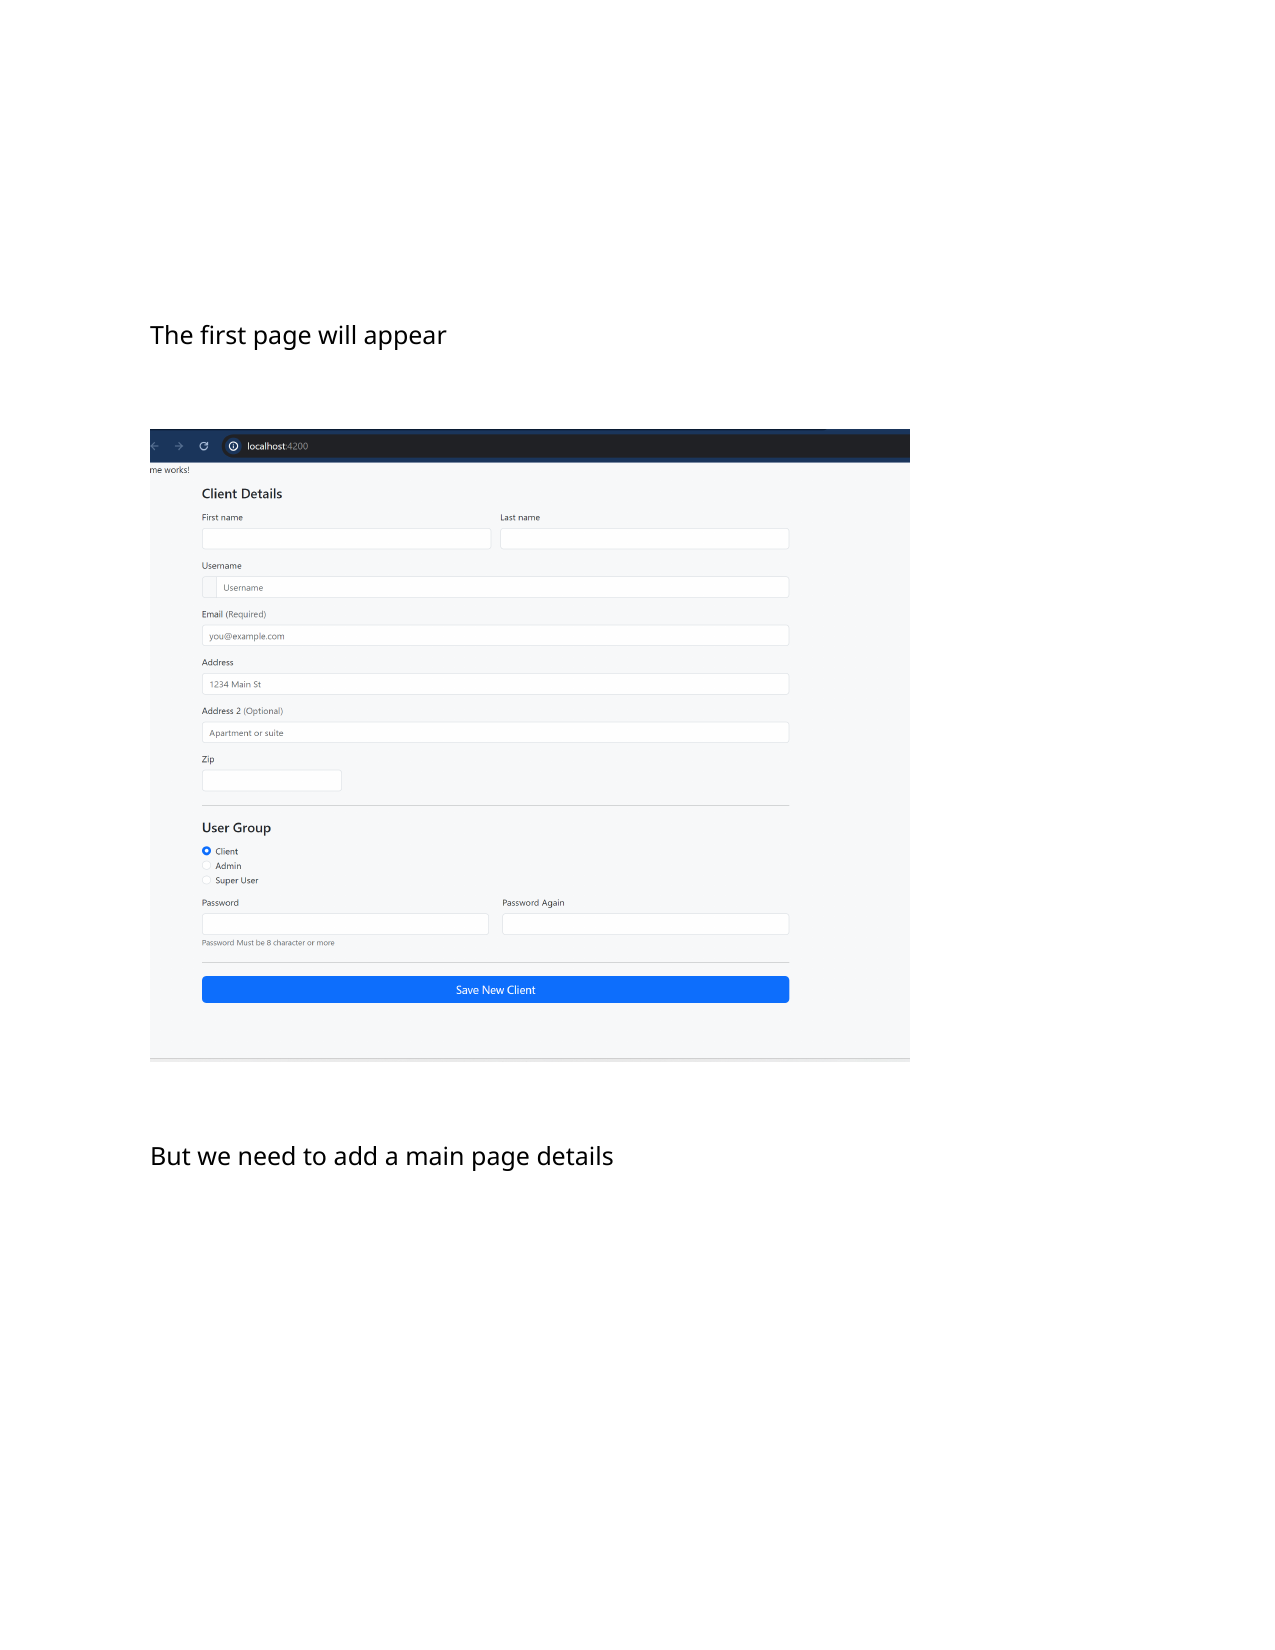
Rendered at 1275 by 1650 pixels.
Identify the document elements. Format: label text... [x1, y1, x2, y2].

text But we need to add a main page details [150, 1139, 1125, 1173]
picture [150, 429, 910, 1062]
text The first page will appear [150, 317, 1125, 352]
